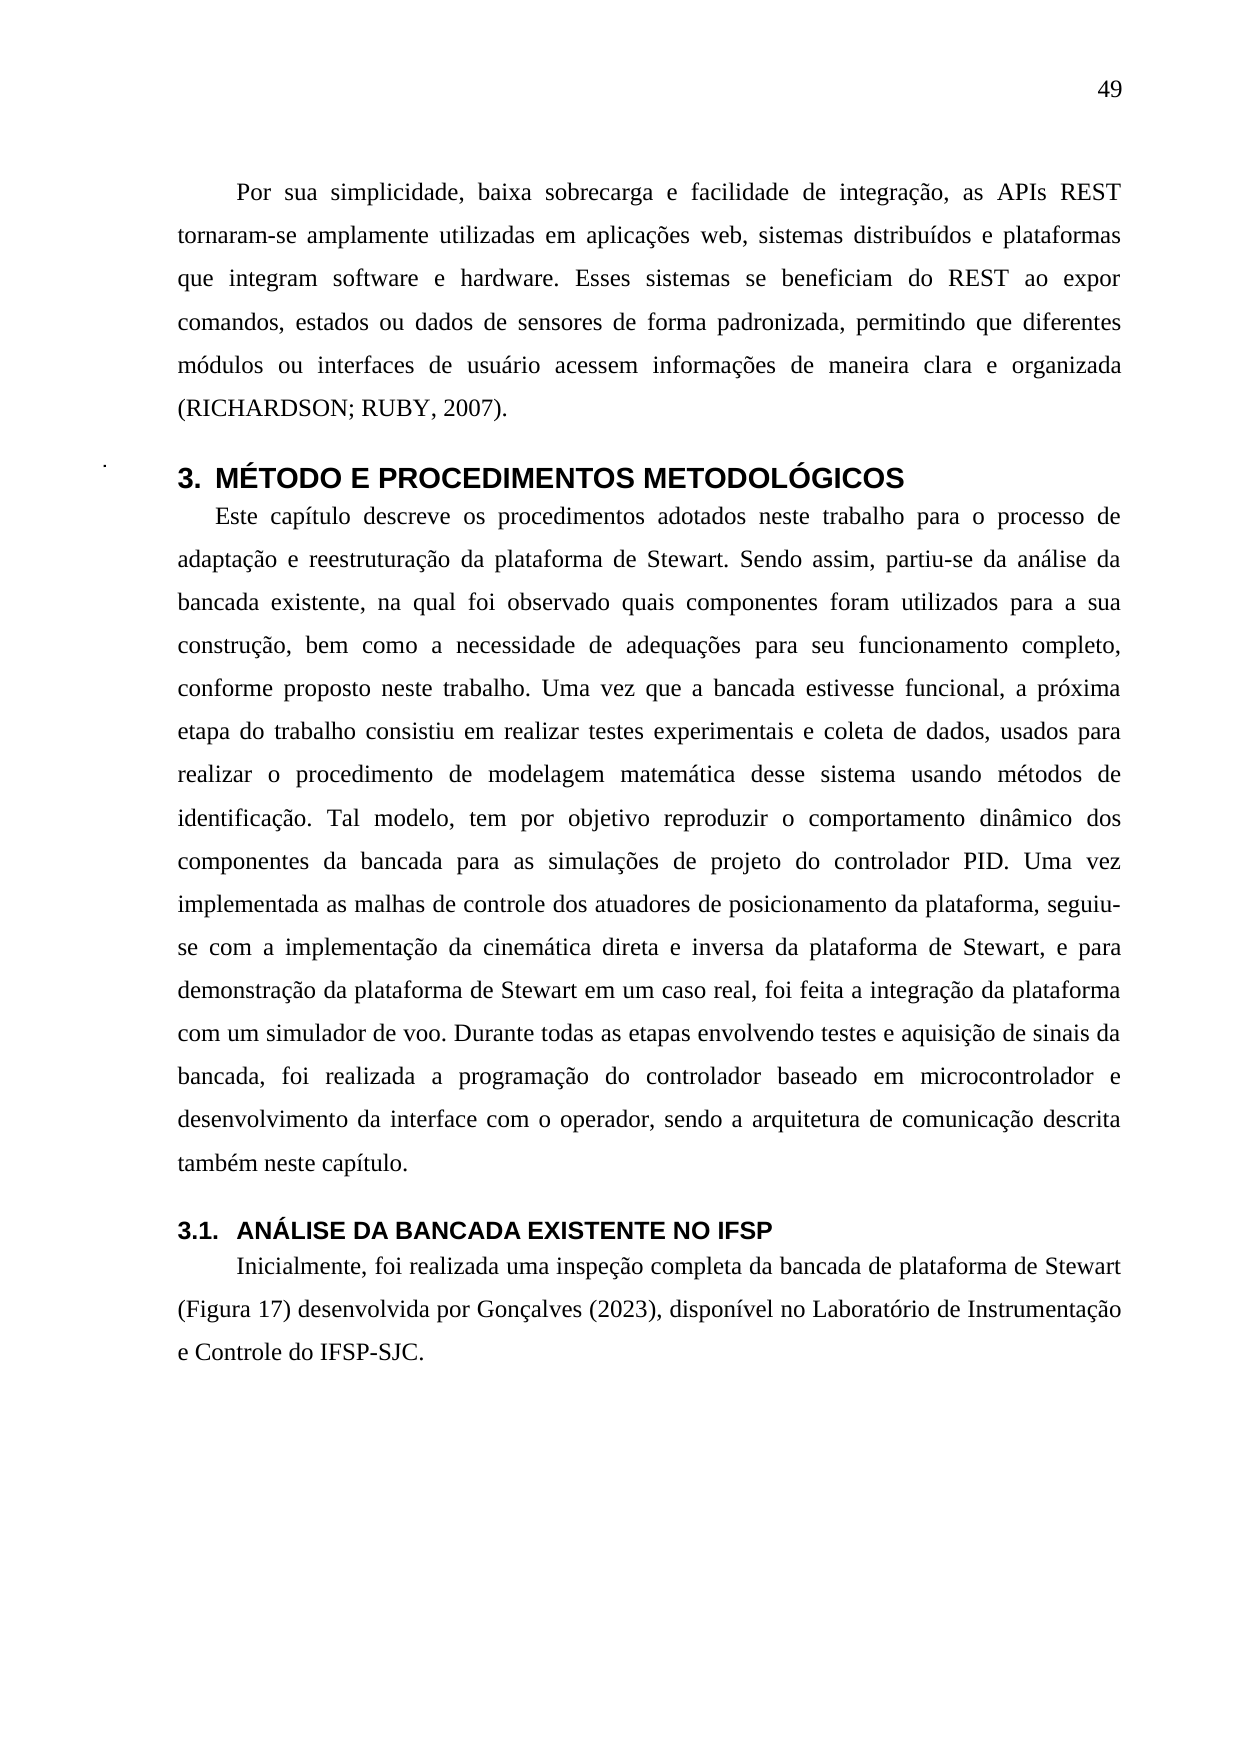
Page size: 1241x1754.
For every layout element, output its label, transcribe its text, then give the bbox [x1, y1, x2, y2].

text Este capítulo descreve os procedimentos adotados neste trabalho para o processo de adaptação e reestruturação da plataforma de Stewart. Sendo assim, partiu-se da análise da bancada existente, na qual foi observado quais componentes foram utilizados para a sua construção, bem como a necessidade de adequações para seu funcionamento completo, conforme proposto neste trabalho. Uma vez que a bancada estivesse funcional, a próxima etapa do trabalho consistiu em realizar testes experimentais e coleta de dados, usados para realizar o procedimento de modelagem matemática desse sistema usando métodos de identificação. Tal modelo, tem por objetivo reproduzir o comportamento dinâmico dos componentes da bancada para as simulações de projeto do controlador PID. Uma vez implementada as malhas de controle dos atuadores de posicionamento da plataforma, seguiu-se com a implementação da cinemática direta e inversa da plataforma de Stewart, e para demonstração da plataforma de Stewart em um caso real, foi feita a integração da plataforma com um simulador de voo. Durante todas as etapas envolvendo testes e aquisição de sinais da bancada, foi realizada a programação do controlador baseado em microcontrolador e desenvolvimento da interface com o operador, sendo a arquitetura de comunicação descrita também neste capítulo. [177, 501, 1122, 1176]
text Por sua simplicidade, baixa sobrecarga e facilidade de integração, as APIs REST tornaram-se amplamente utilizadas em aplicações web, sistemas distribuídos e plataformas que integram software e hardware. Esses sistemas se beneficiam do REST ao expor comandos, estados ou dados de sensores de forma padronizada, permitindo que diferentes módulos ou interfaces de usuário acessem informações de maneira clara e organizada (RICHARDSON; RUBY, 2007). [177, 177, 1122, 422]
text Inicialmente, foi realizada uma inspeção completa da bancada de plataforma de Stewart (Figura 17) desenvolvida por Gonçalves (2023), disponível no Laboratório de Instrumentação e Controle do IFSP-SJC. [177, 1251, 1122, 1366]
text Análise da Bancada Existente no IFSP [177, 1216, 1122, 1244]
text MÉTODO E PROCEDIMENTOS METODOLÓGICOS [177, 461, 1122, 494]
